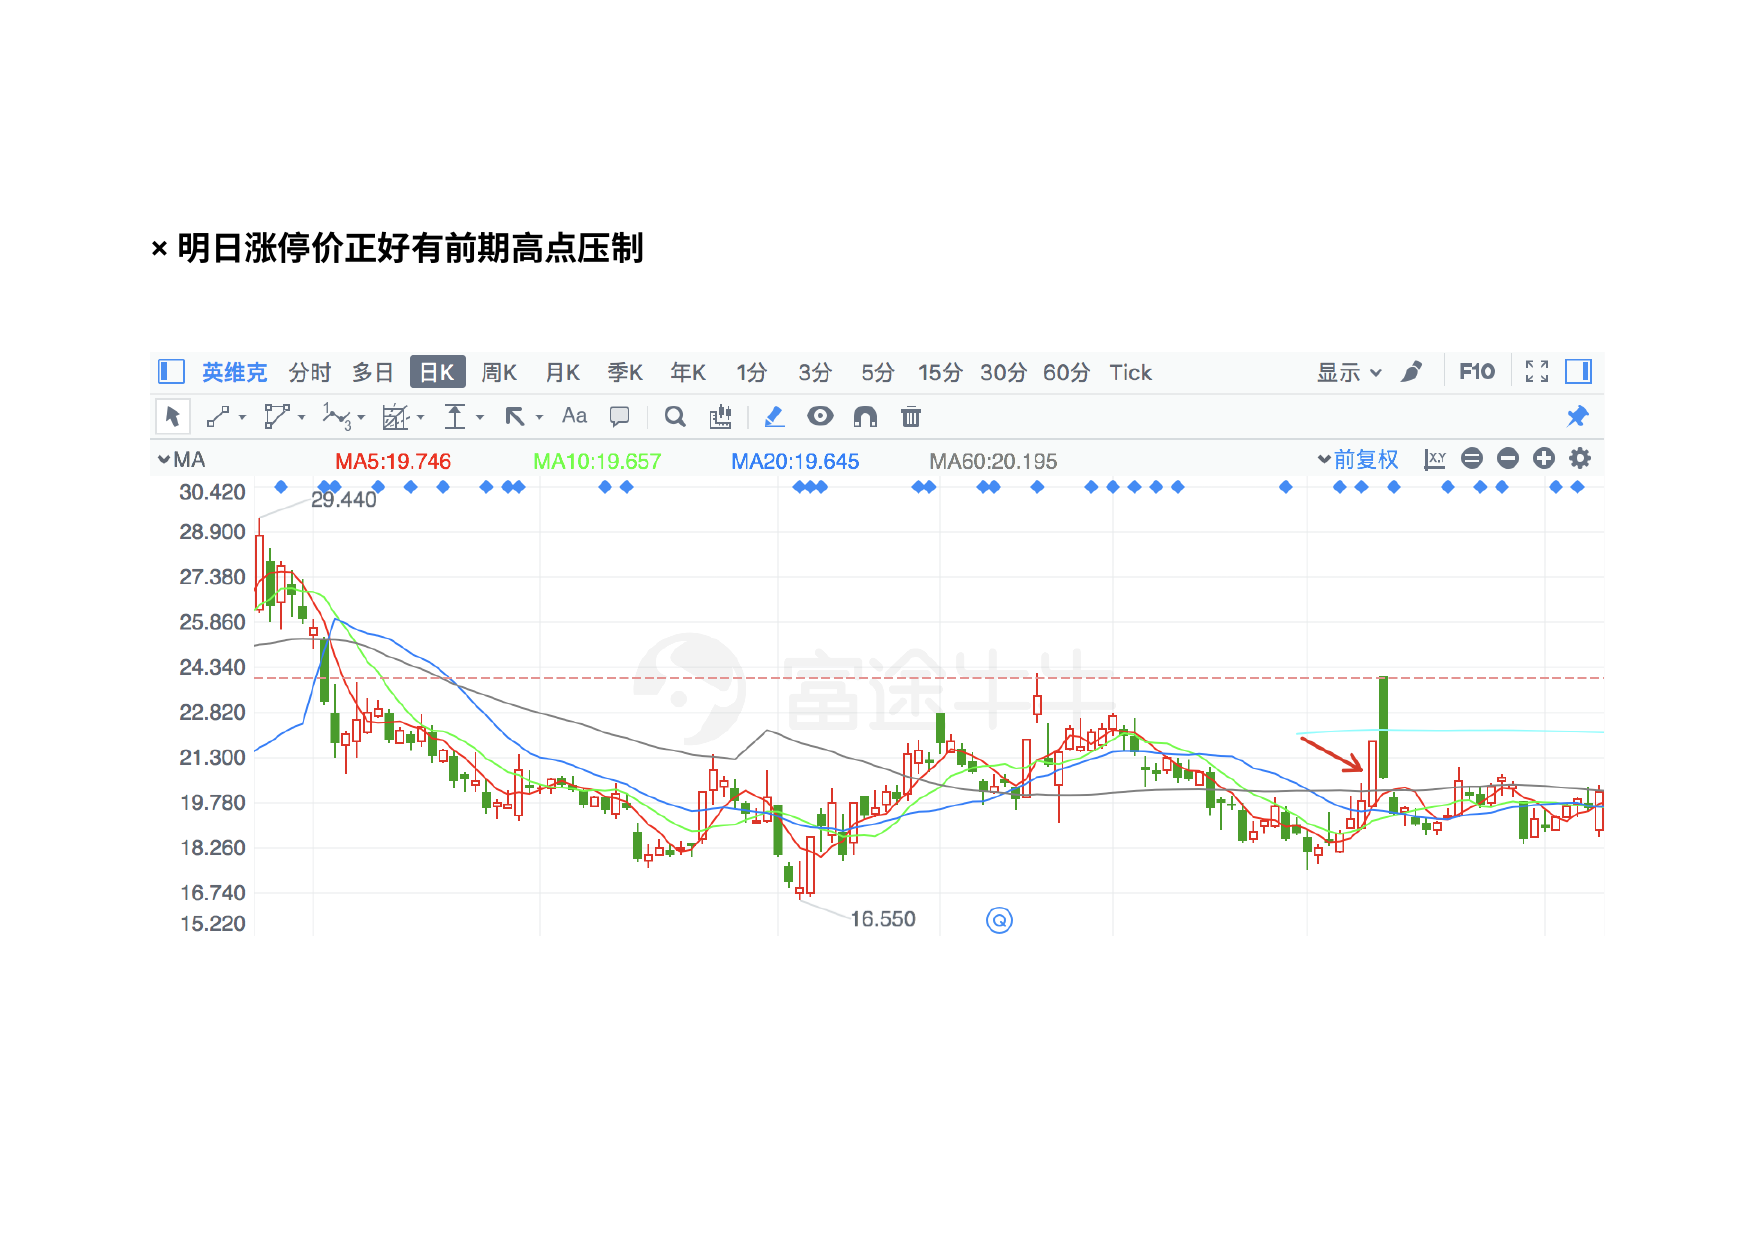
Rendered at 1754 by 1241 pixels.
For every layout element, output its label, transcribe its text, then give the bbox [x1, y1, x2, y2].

subtitle × 明日涨停价正好有前期高点压制 [150, 201, 1604, 289]
picture [150, 352, 1605, 936]
